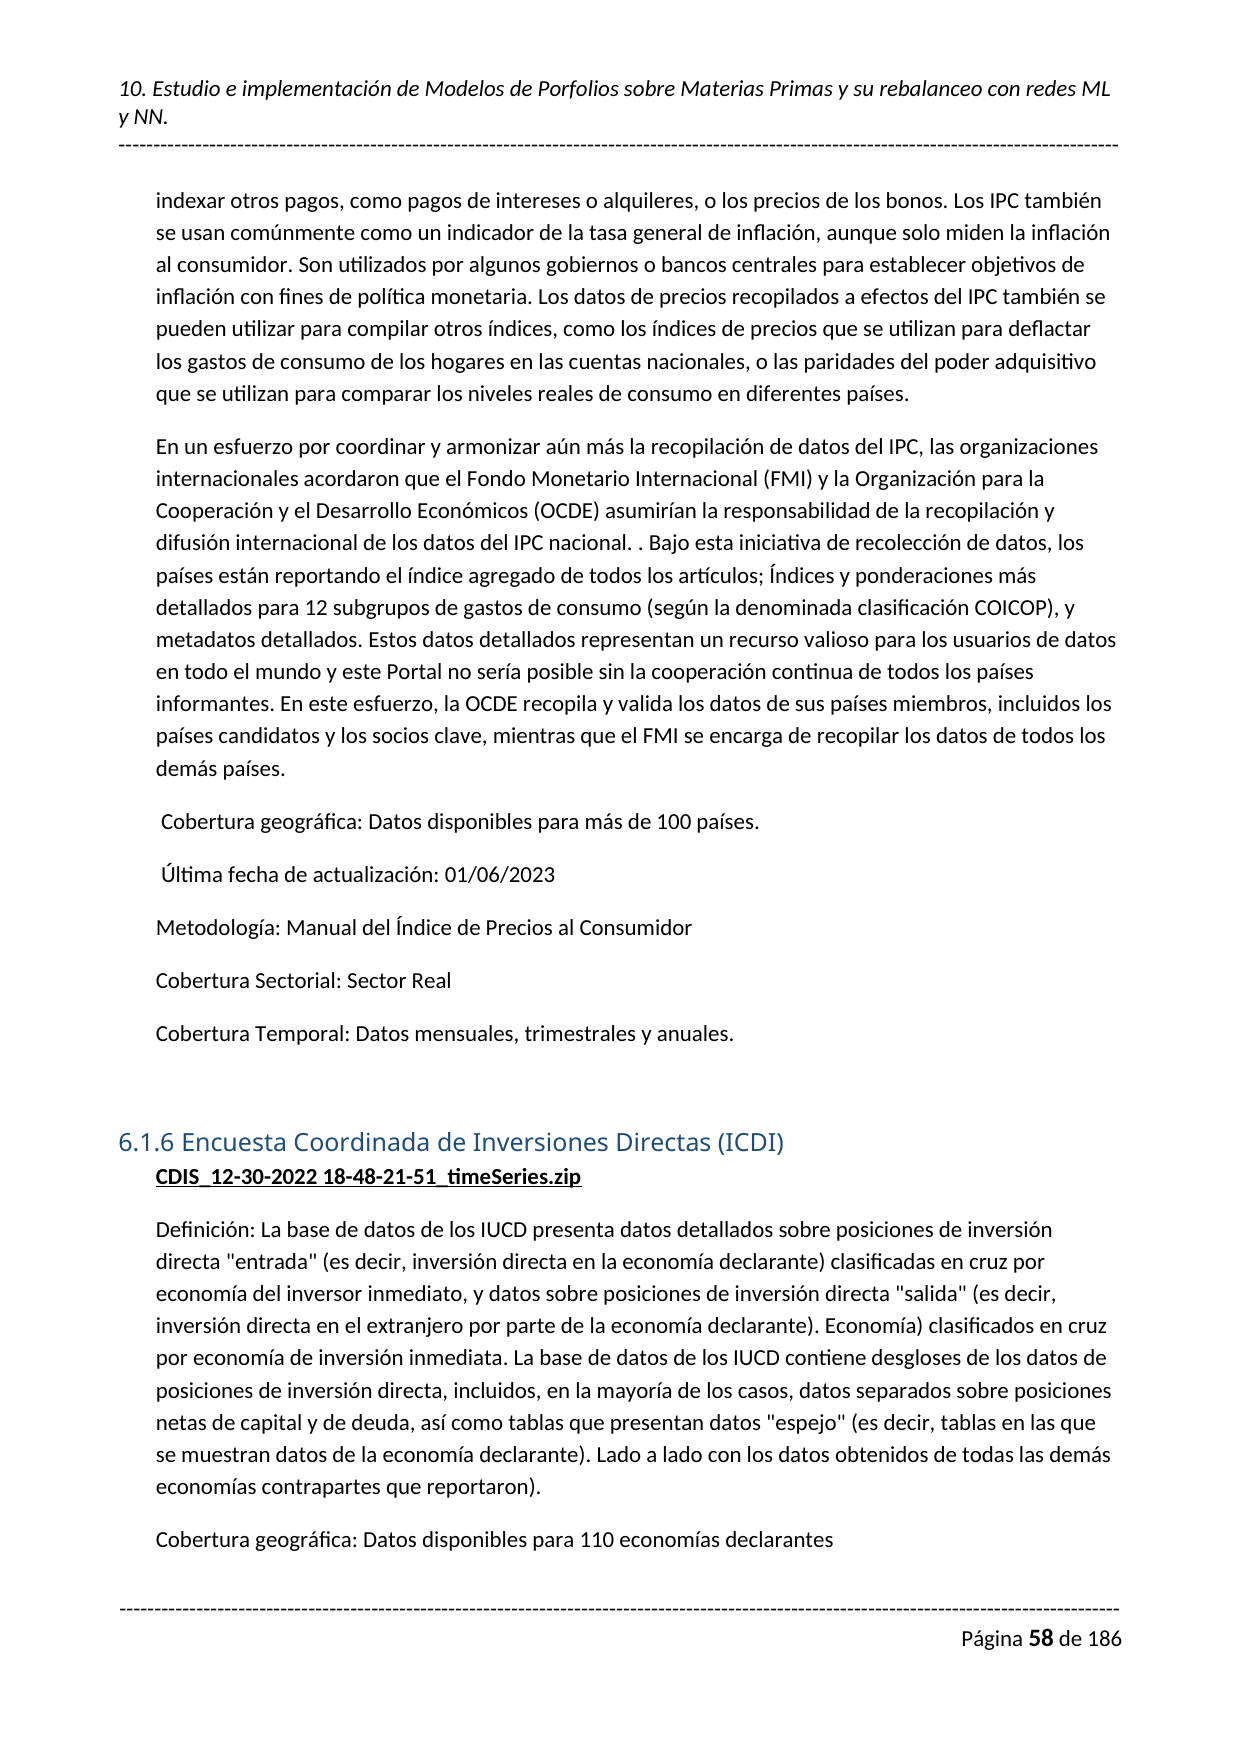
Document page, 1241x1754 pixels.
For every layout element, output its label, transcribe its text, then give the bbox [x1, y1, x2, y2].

text CDIS_12-30-2022 18-48-21-51_timeSeries.zip [156, 1162, 1122, 1190]
text En un esfuerzo por coordinar y armonizar aún más la recopilación de datos del IPC, las organizaciones internacionales acordaron que el Fondo Monetario Internacional (FMI) y la Organización para la Cooperación y el Desarrollo Económicos (OCDE) asumirían la responsabilidad de la recopilación y difusión internacional de los datos del IPC nacional. . Bajo esta iniciativa de recolección de datos, los países están reportando el índice agregado de todos los artículos; Índices y ponderaciones más detallados para 12 subgrupos de gastos de consumo (según la denominada clasificación COICOP), y metadatos detallados. Estos datos detallados representan un recurso valioso para los usuarios de datos en todo el mundo y este Portal no sería posible sin la cooperación continua de todos los países informantes. En este esfuerzo, la OCDE recopila y valida los datos de sus países miembros, incluidos los países candidatos y los socios clave, mientras que el FMI se encarga de recopilar los datos de todos los demás países. [156, 432, 1122, 782]
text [156, 186, 1122, 407]
text Cobertura geográfica: Datos disponibles para más de 100 países. [156, 807, 1122, 835]
text Definición: La base de datos de los IUCD presenta datos detallados sobre posiciones de inversión directa "entrada" (es decir, inversión directa en la economía declarante) clasificadas en cruz por economía del inversor inmediato, y datos sobre posiciones de inversión directa "salida" (es decir, inversión directa en el extranjero por parte de la economía declarante). Economía) clasificados en cruz por economía de inversión inmediata. La base de datos de los IUCD contiene desgloses de los datos de posiciones de inversión directa, incluidos, en la mayoría de los casos, datos separados sobre posiciones netas de capital y de deuda, así como tablas que presentan datos "espejo" (es decir, tablas en las que se muestran datos de la economía declarante). Lado a lado con los datos obtenidos de todas las demás economías contrapartes que reportaron). [156, 1215, 1122, 1500]
text Cobertura Temporal: Datos mensuales, trimestrales y anuales. [156, 1019, 1122, 1047]
text Cobertura Sectorial: Sector Real [156, 966, 1122, 994]
text Cobertura geográfica: Datos disponibles para 110 economías declarantes [156, 1525, 1122, 1553]
subtitle 6.1.6 Encuesta Coordinada de Inversiones Directas (ICDI) [118, 1125, 1122, 1159]
text Metodología: Manual del Índice de Precios al Consumidor [156, 913, 1122, 941]
text Última fecha de actualización: 01/06/2023 [156, 860, 1122, 888]
